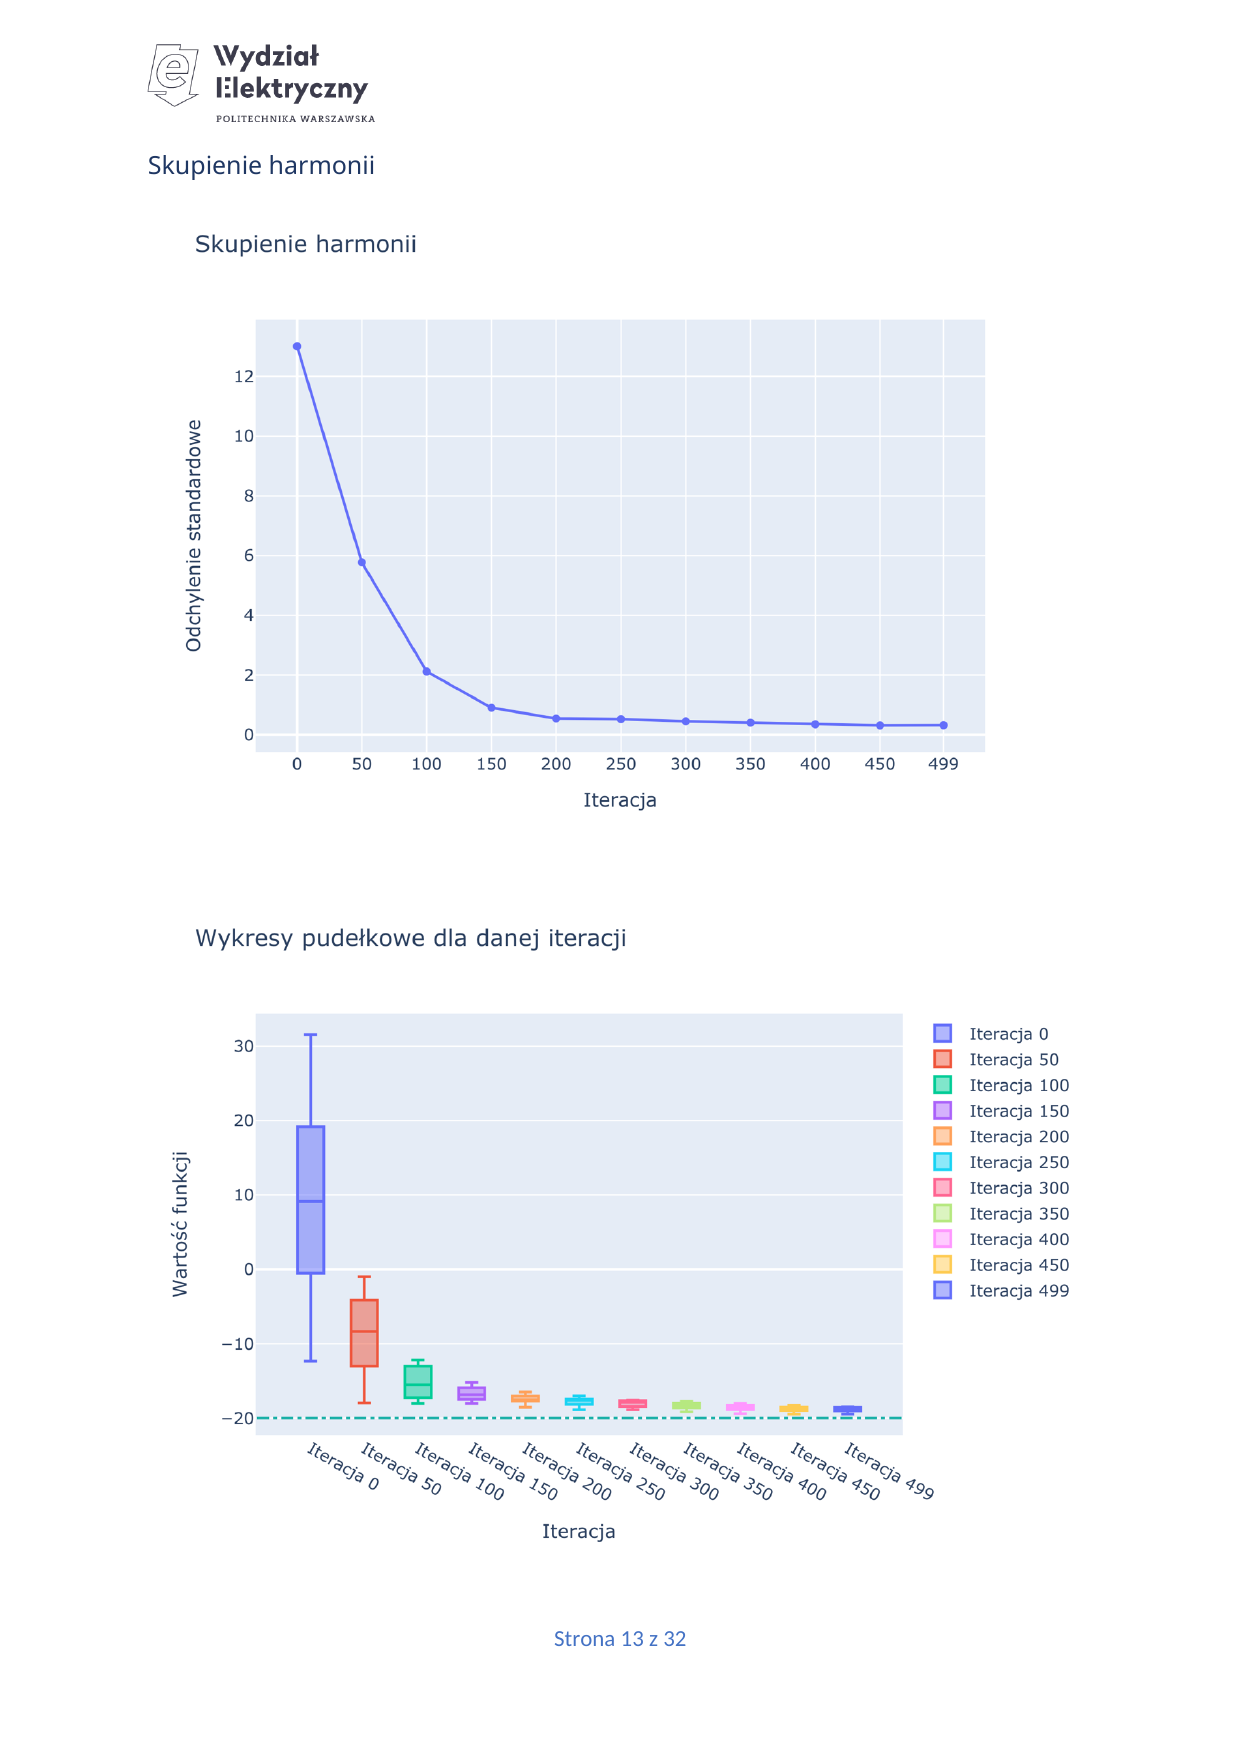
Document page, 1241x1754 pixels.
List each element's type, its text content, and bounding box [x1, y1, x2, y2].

subtitle Skupienie harmonii [148, 148, 1093, 182]
picture [147, 878, 1093, 1554]
picture [147, 44, 375, 122]
picture [147, 184, 1093, 860]
